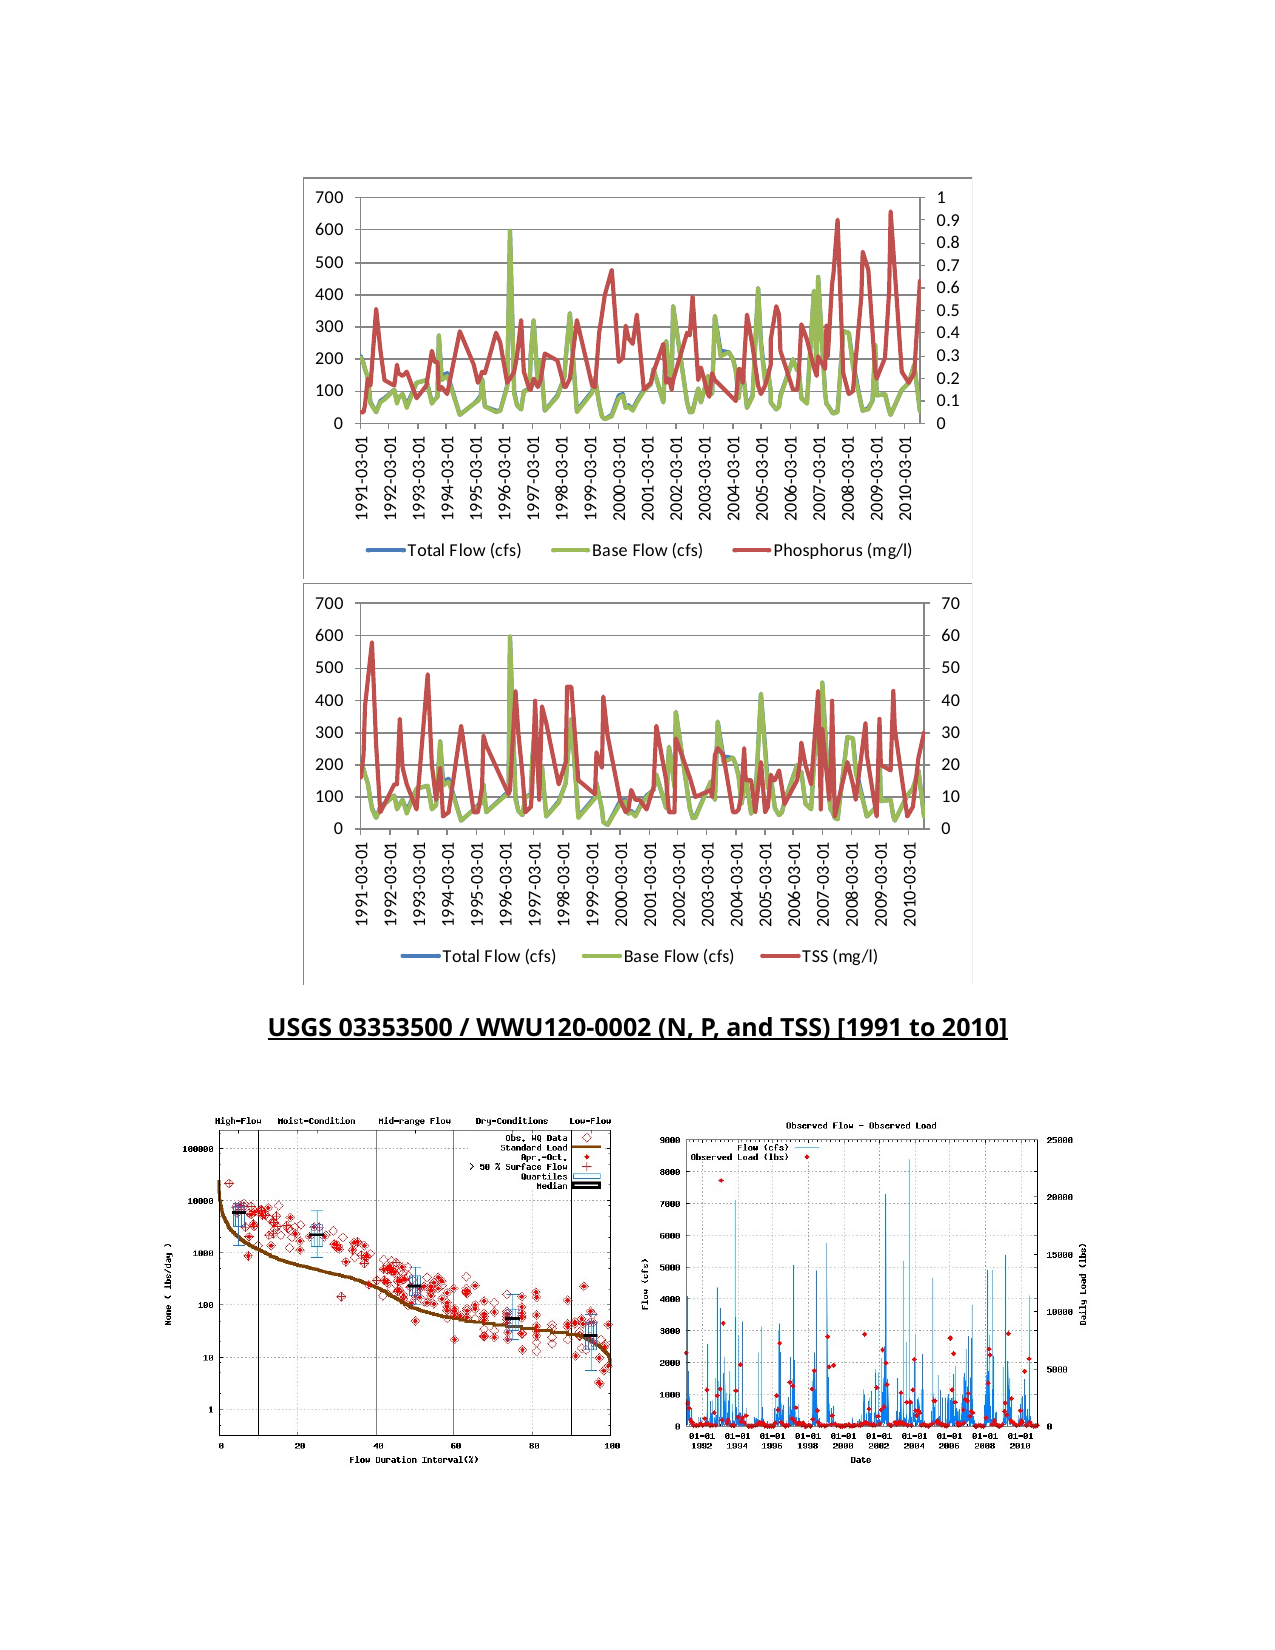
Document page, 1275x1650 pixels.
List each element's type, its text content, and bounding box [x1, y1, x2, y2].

picture [150, 1111, 623, 1466]
picture [627, 1111, 1101, 1466]
text USGS 03353500 / WWU120-0002 (N, P, and TSS) [1991 to 2010] [150, 1009, 1125, 1043]
